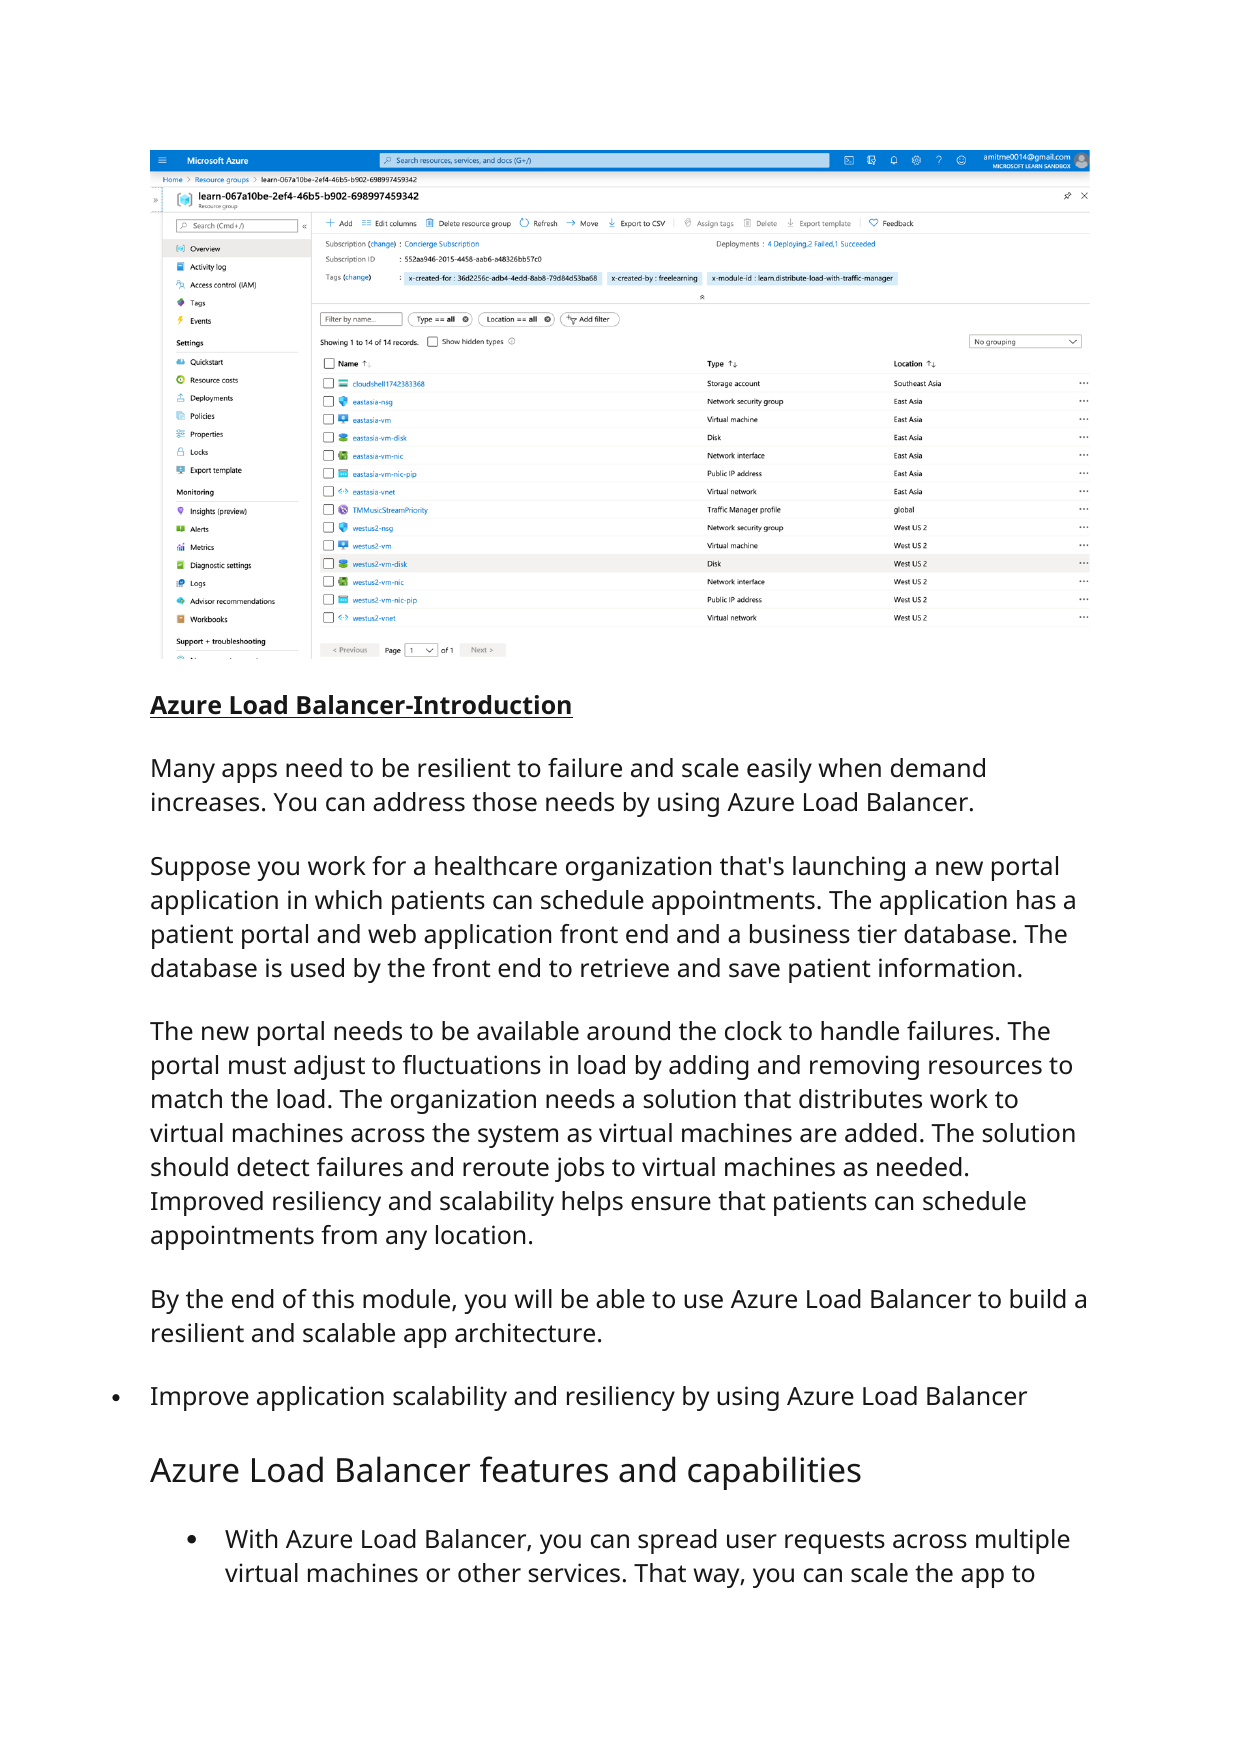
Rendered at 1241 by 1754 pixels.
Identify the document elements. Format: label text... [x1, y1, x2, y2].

text By the end of this module, you will be able to use Azure Load Balancer to build a resilient and scalable app architecture. [150, 1281, 1090, 1349]
text Suppose you work for a healthcare organization that's launching a new portal application in which patients can schedule appointments. The application has a patient portal and web application front end and a business tier database. The database is used by the front end to retrieve and save patient information. [150, 848, 1090, 984]
text Many apps need to be resilient to failure and scale easily when demand increases. You can address those needs by using Azure Load Balancer. [150, 751, 1090, 819]
text The new portal needs to be available around the clock to handle failures. The portal must adjust to fluctuations in load by adding and removing resources to match the load. The organization needs a solution that distributes work to virtual machines across the system as virtual machines are added. The solution should detect failures and reroute jobs to virtual machines as needed. Improved resiliency and scalability helps ensure that patients can schedule appointments from any location. [150, 1014, 1090, 1252]
list Improve application scalability and resiliency by using Azure Load Balancer [112, 1378, 1090, 1413]
subtitle Azure Load Balancer features and capabilities [150, 1447, 1090, 1492]
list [187, 1521, 1090, 1589]
picture [150, 150, 1090, 659]
text Azure Load Balancer-Introduction [150, 688, 1090, 722]
